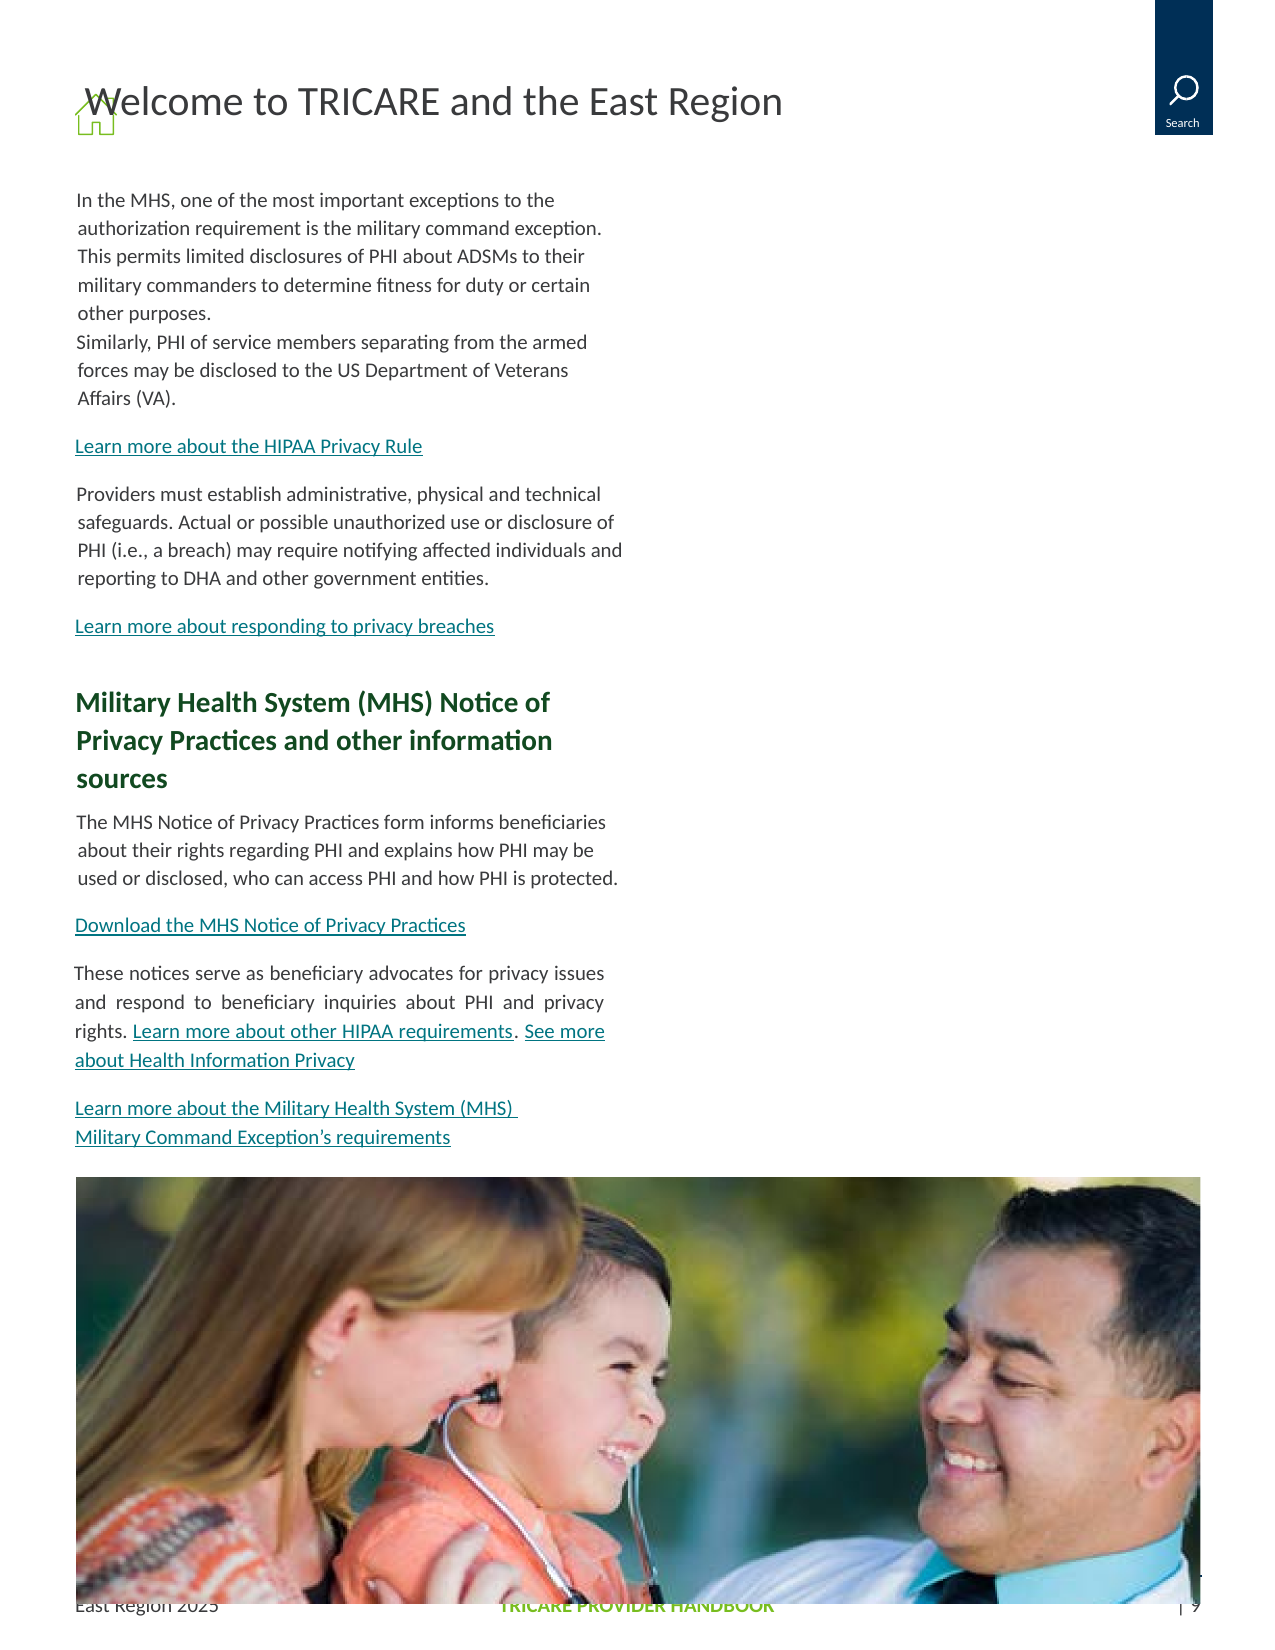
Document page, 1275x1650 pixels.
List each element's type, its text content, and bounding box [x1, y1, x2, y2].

text In the MHS, one of the most important exceptions to the authorization requirement is the military command exception. This permits limited disclosures of PHI about ADSMs to their military commanders to determine fitness for duty or certain other purposes. [76, 187, 609, 325]
text Military Command Exception’s requirements [75, 1124, 626, 1150]
subtitle Military Health System (MHS) Notice of Privacy Practices and other information sources [75, 684, 625, 796]
text Learn more about responding to privacy breaches [75, 613, 626, 638]
text Learn more about the Military Health System (MHS) [75, 1095, 626, 1121]
text The MHS Notice of Privacy Practices form informs beneficiaries about their rights regarding PHI and explains how PHI may be used or disclosed, who can access PHI and how PHI is protected. [76, 809, 624, 891]
picture [75, 1176, 1201, 1604]
text Download the MHS Notice of Privacy Practices [75, 913, 626, 938]
text These notices serve as beneficiary advocates for privacy issues and respond to beneficiary inquiries about PHI and privacy rights. Learn more about other HIPAA requirements. See more about Health Information Privacy [73, 961, 605, 1073]
text Learn more about the HIPAA Privacy Rule [75, 433, 626, 458]
text Providers must establish administrative, physical and technical safeguards. Actual or possible unauthorized use or disclosure of PHI (i.e., a breach) may require notifying affected individuals and reporting to DHA and other government entities. [76, 481, 624, 591]
text Similarly, PHI of service members separating from the armed forces may be disclosed to the US Department of Veterans Affairs (VA). [76, 329, 624, 411]
